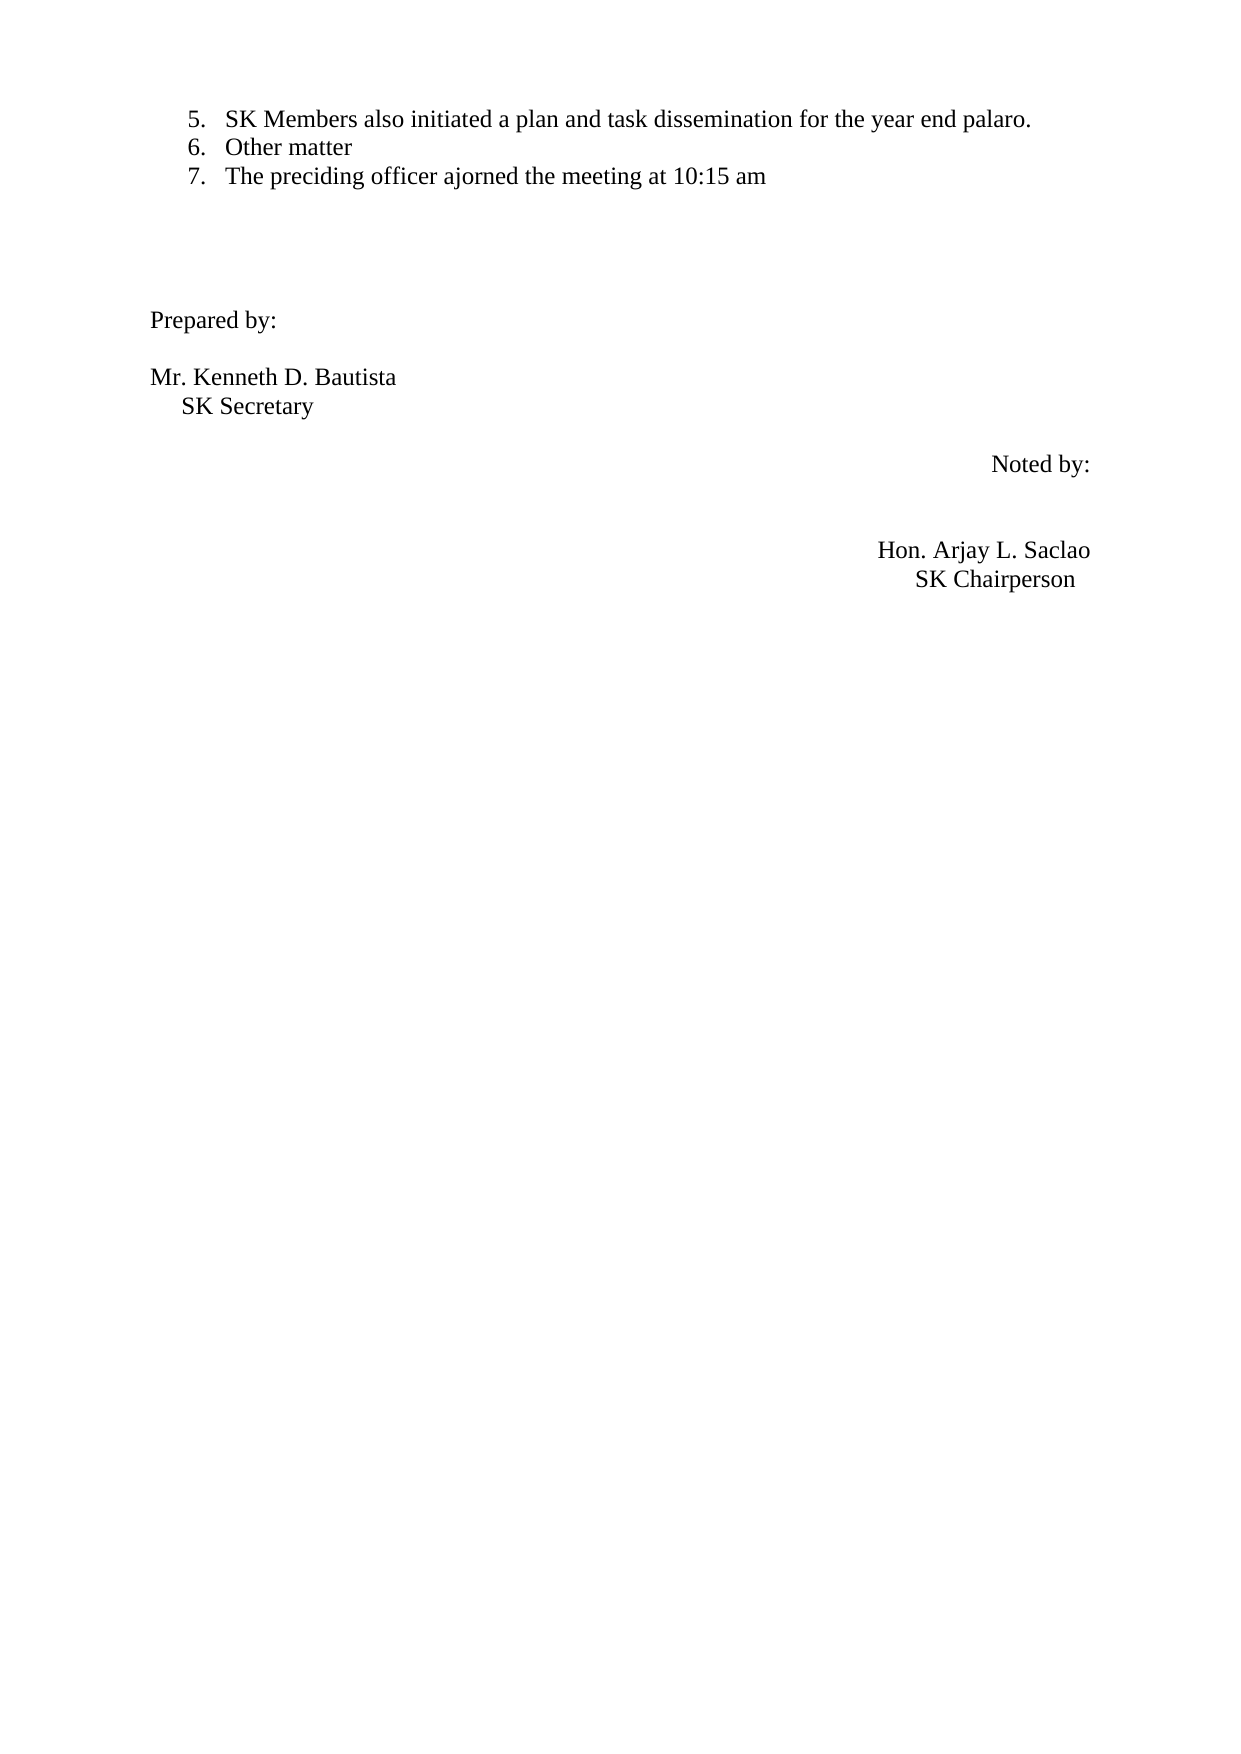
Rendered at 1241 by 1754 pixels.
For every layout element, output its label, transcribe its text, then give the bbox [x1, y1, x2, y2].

list The preciding officer ajorned the meeting at 10:15 am [187, 161, 1090, 190]
list Other matter [187, 132, 1090, 161]
text Prepared by: [150, 305, 1090, 334]
text Noted by: [150, 449, 1090, 477]
text Mr. Kenneth D. Bautista [150, 362, 1090, 391]
text SK Secretary [150, 391, 1090, 420]
text SK Chairperson [150, 564, 1090, 592]
list SK Members also initiated a plan and task dissemination for the year end palaro. [187, 104, 1090, 132]
text Hon. Arjay L. Saclao [150, 535, 1090, 564]
